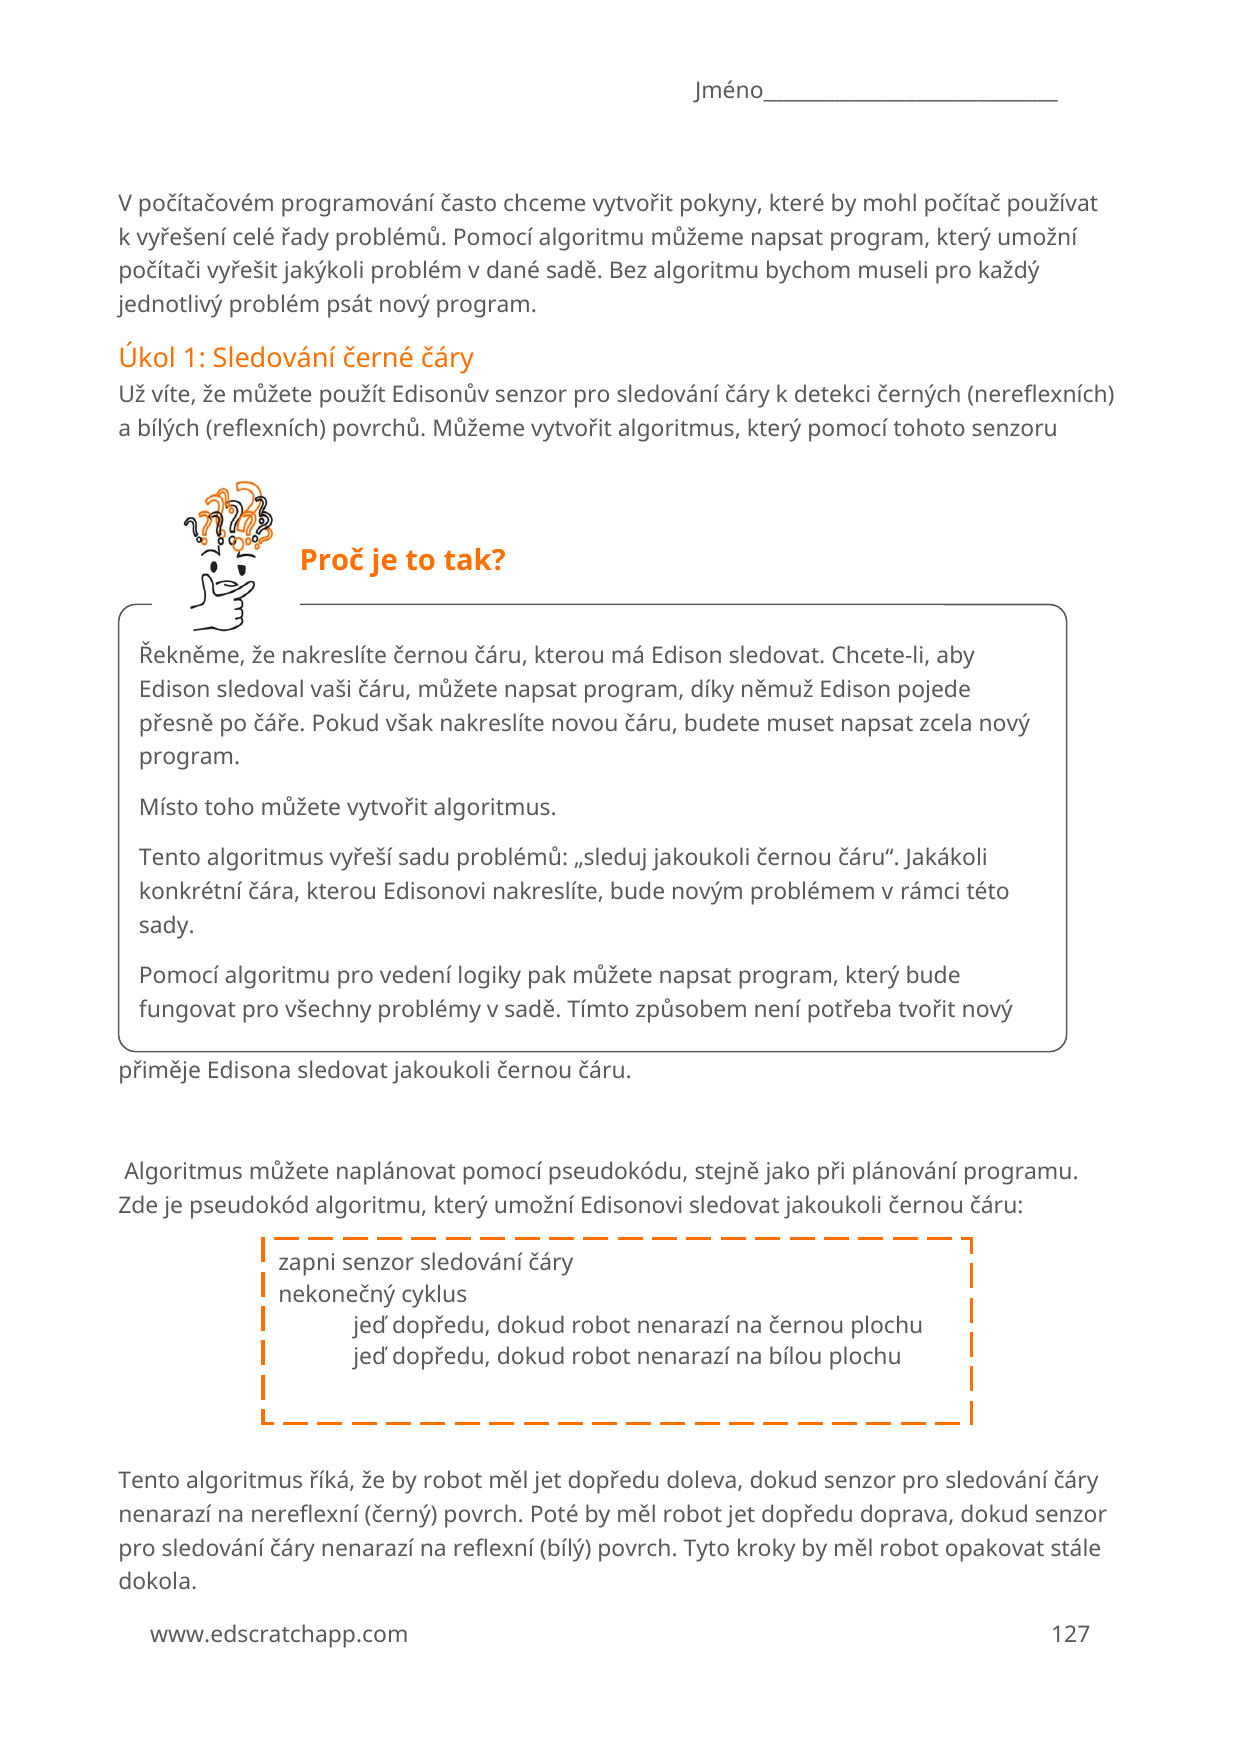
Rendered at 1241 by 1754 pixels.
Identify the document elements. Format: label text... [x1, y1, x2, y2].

text V počítačovém programování často chceme vytvořit pokyny, které by mohl počítač používat k vyřešení celé řady problémů. Pomocí algoritmu můžeme napsat program, který umožní počítači vyřešit jakýkoli problém v dané sadě. Bez algoritmu bychom museli pro každý jednotlivý problém psát nový program. [118, 187, 1122, 319]
text Už víte, že můžete použít Edisonův senzor pro sledování čáry k detekci černých (nereflexních) a bílých (reflexních) povrchů. Můžeme vytvořit algoritmus, který pomocí tohoto senzoru přiměje Edisona sledovat jakoukoli černou čáru. [118, 378, 1122, 1085]
picture [152, 469, 300, 642]
text Algoritmus můžete naplánovat pomocí pseudokódu, stejně jako při plánování programu. Zde je pseudokód algoritmu, který umožní Edisonovi sledovat jakoukoli černou čáru: [118, 1155, 1122, 1220]
text Tento algoritmus říká, že by robot měl jet dopředu doleva, dokud senzor pro sledování čáry nenarazí na nereflexní (černý) povrch. Poté by měl robot jet dopředu doprava, dokud senzor pro sledování čáry nenarazí na reflexní (bílý) povrch. Tyto kroky by měl robot opakovat stále dokola. [118, 1247, 1122, 1596]
subtitle Úkol 1: Sledování černé čáry [118, 338, 1122, 375]
